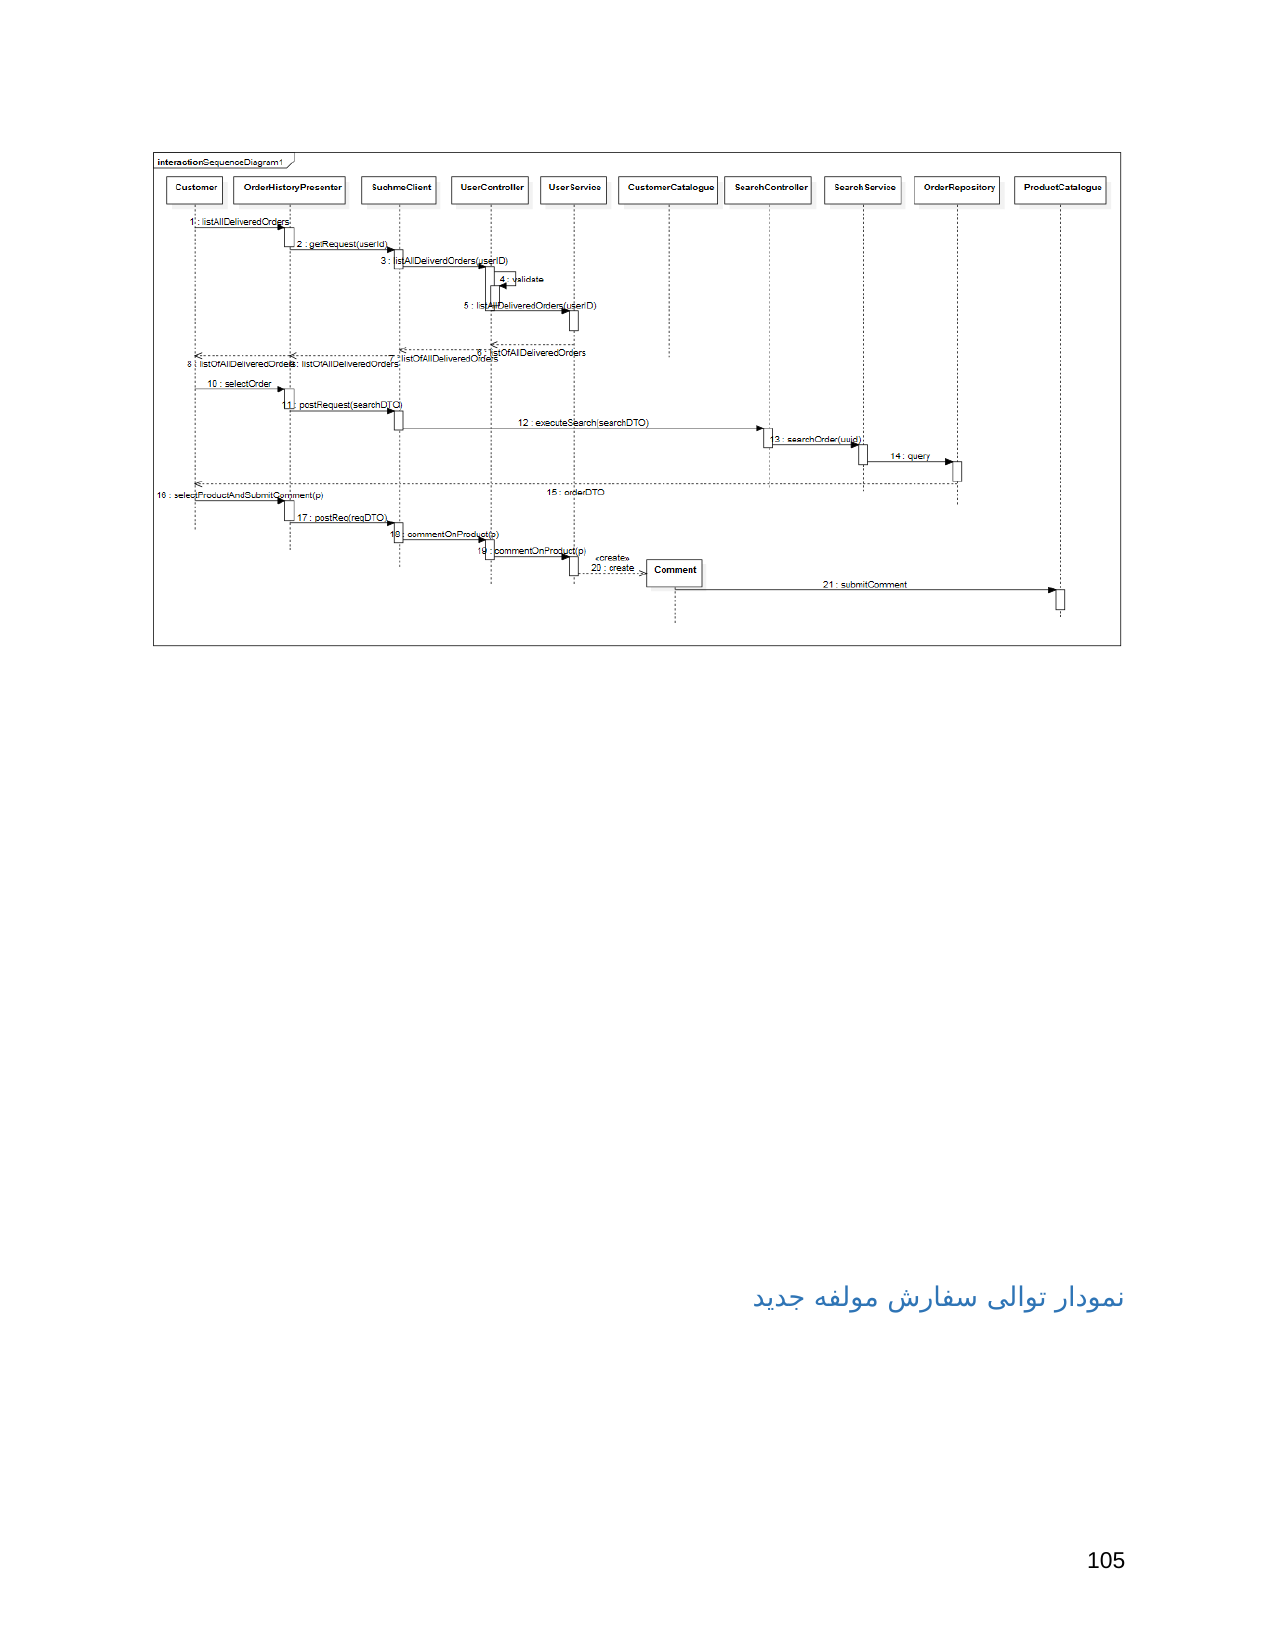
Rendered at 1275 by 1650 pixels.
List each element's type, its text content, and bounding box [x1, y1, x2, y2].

subtitle نمودار توالی سفارش مولفه جدید [150, 1282, 1125, 1313]
picture [150, 150, 1125, 654]
